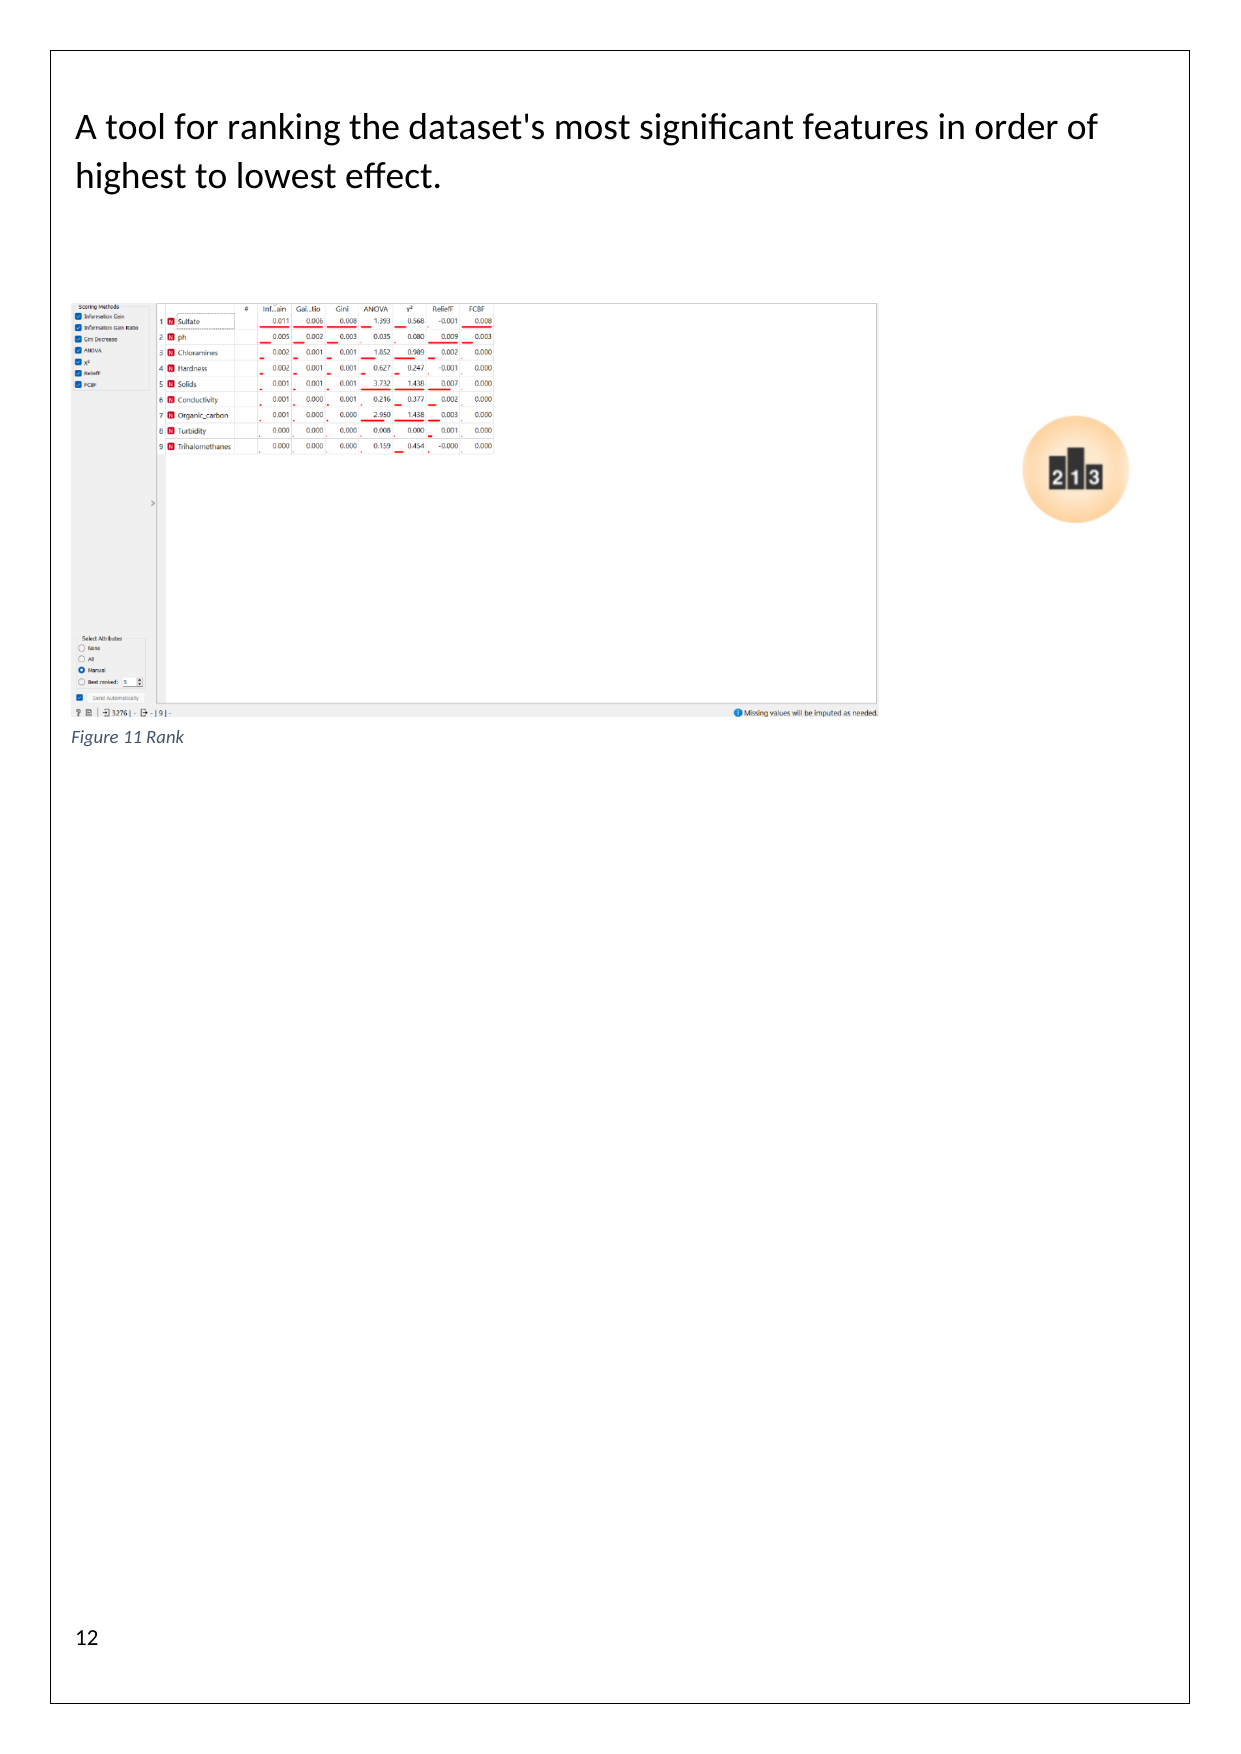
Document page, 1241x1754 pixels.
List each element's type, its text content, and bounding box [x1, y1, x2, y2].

picture [71, 303, 879, 717]
picture [1032, 418, 1116, 530]
text A tool for ranking the dataset's most significant features in order of highest to lowest effect. [75, 103, 1165, 198]
